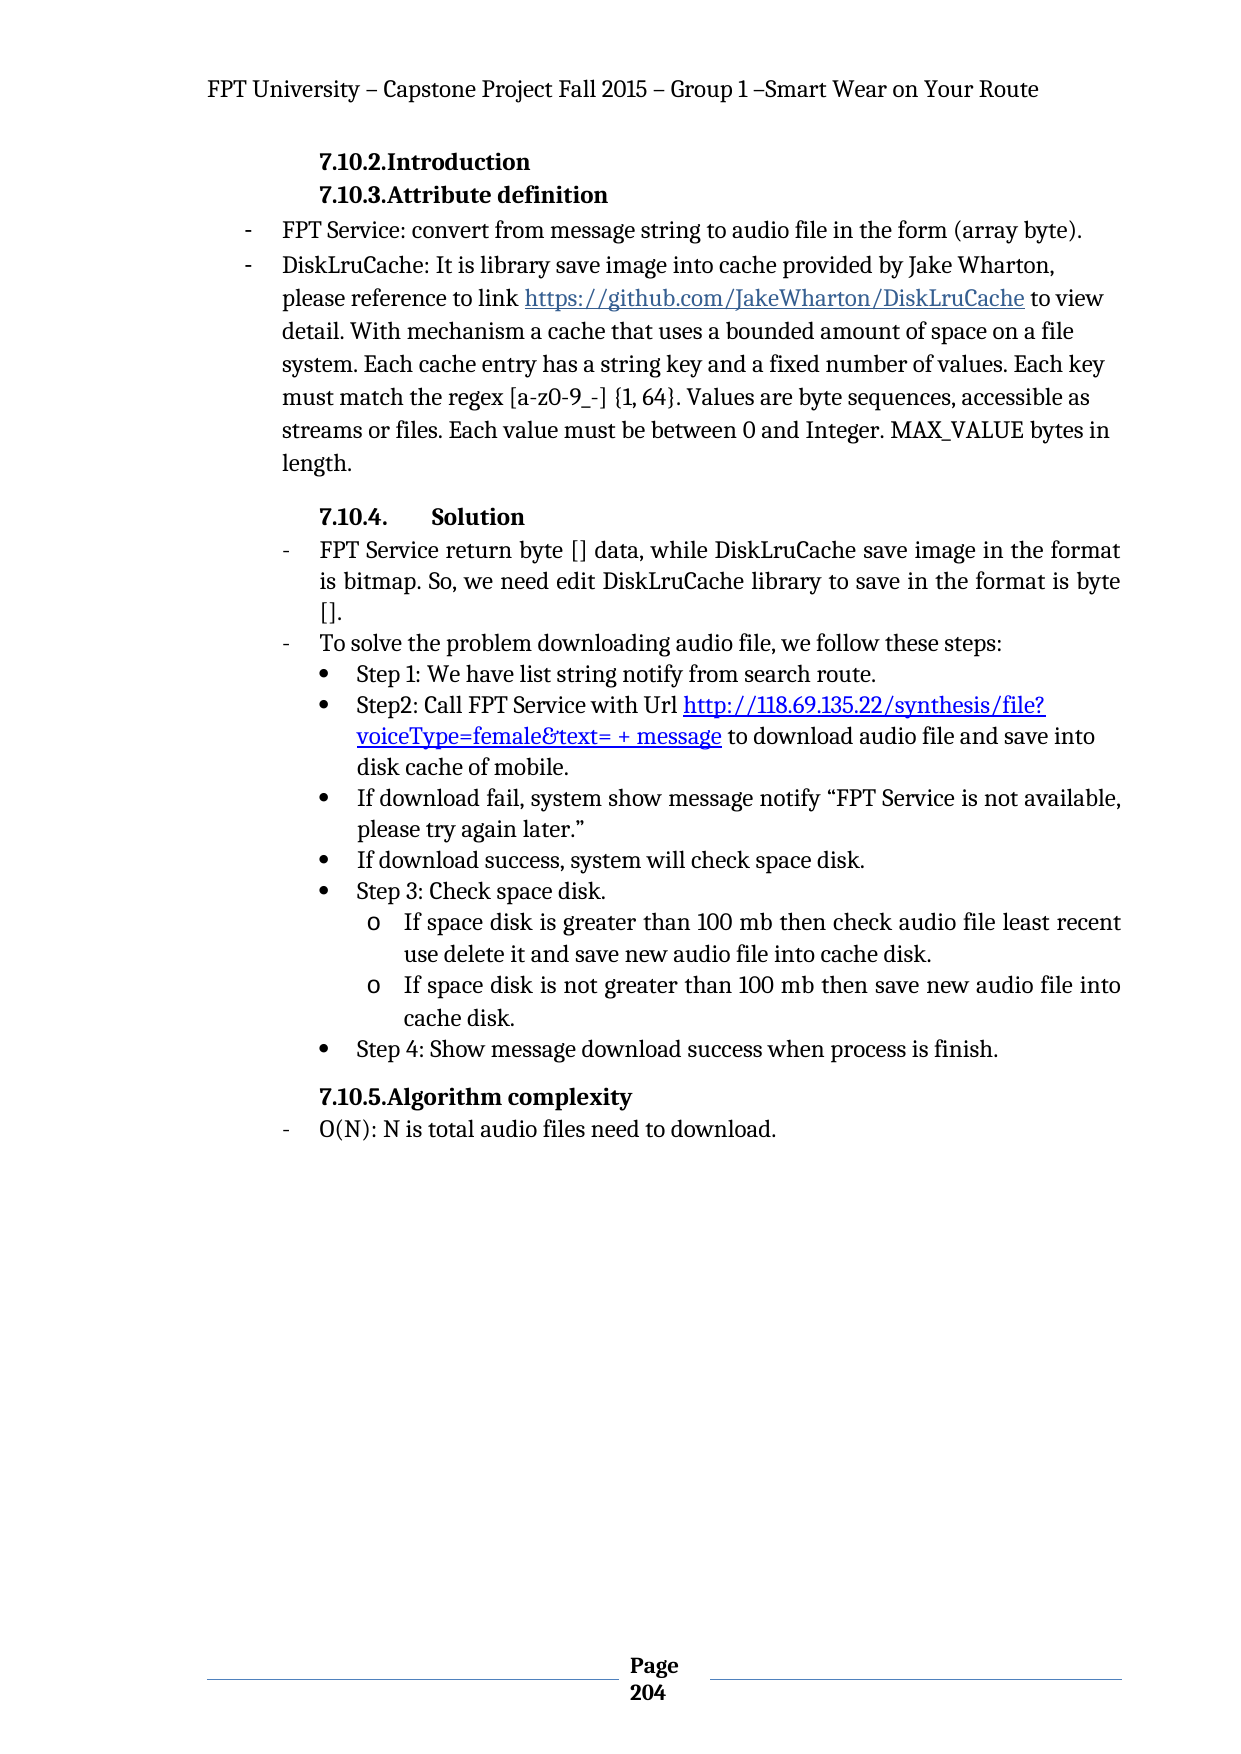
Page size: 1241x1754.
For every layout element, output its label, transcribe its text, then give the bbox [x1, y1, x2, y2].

subtitle Attribute definition [319, 181, 1122, 209]
subtitle Introduction [319, 148, 1122, 176]
list If space disk is greater than 100 mb then check audio file least recent use delete it and save new audio file into cache disk. [366, 908, 1122, 969]
list Step2: Call FPT Service with Url http://118.69.135.22/synthesis/file?voiceType=female&text= + message to download audio file and save into disk cache of mobile. [319, 691, 1122, 782]
list Step 4: Show message download success when process is finish. [319, 1035, 1122, 1063]
list Step 1: We have list string notify from search route. [319, 660, 1122, 688]
list If download fail, system show message notify “FPT Service is not available, please try again later.” [319, 784, 1122, 844]
subtitle Solution [319, 502, 1122, 531]
list DiskLruCache: It is library save image into cache provided by Jake Wharton, please reference to link https://github.com/JakeWharton/DiskLruCache to view detail. With mechanism a cache that uses a bounded amount of space on a file system. Each cache entry has a string key and a fixed number of values. Each key must match the regex [a-z0-9_-] {1, 64}. Values are byte sequences, accessible as streams or files. Each value must be between 0 and Integer. MAX_VALUE bytes in length. [244, 249, 1122, 477]
list FPT Service: convert from message string to audio file in the form (array byte). [207, 214, 1122, 244]
list O(N): N is total audio files need to download. [282, 1115, 1122, 1144]
subtitle Algorithm complexity [319, 1082, 1122, 1111]
list If download success, system will check space disk. [319, 846, 1122, 875]
list Step 3: Check space disk. [319, 877, 1122, 906]
list To solve the problem downloading audio file, we follow these steps: [282, 629, 1122, 657]
list If space disk is not greater than 100 mb then save new audio file into cache disk. [366, 971, 1122, 1032]
list FPT Service return byte [] data, while DiskLruCache save image in the format is bitmap. So, we need edit DiskLruCache library to save in the format is byte []. [282, 536, 1122, 626]
